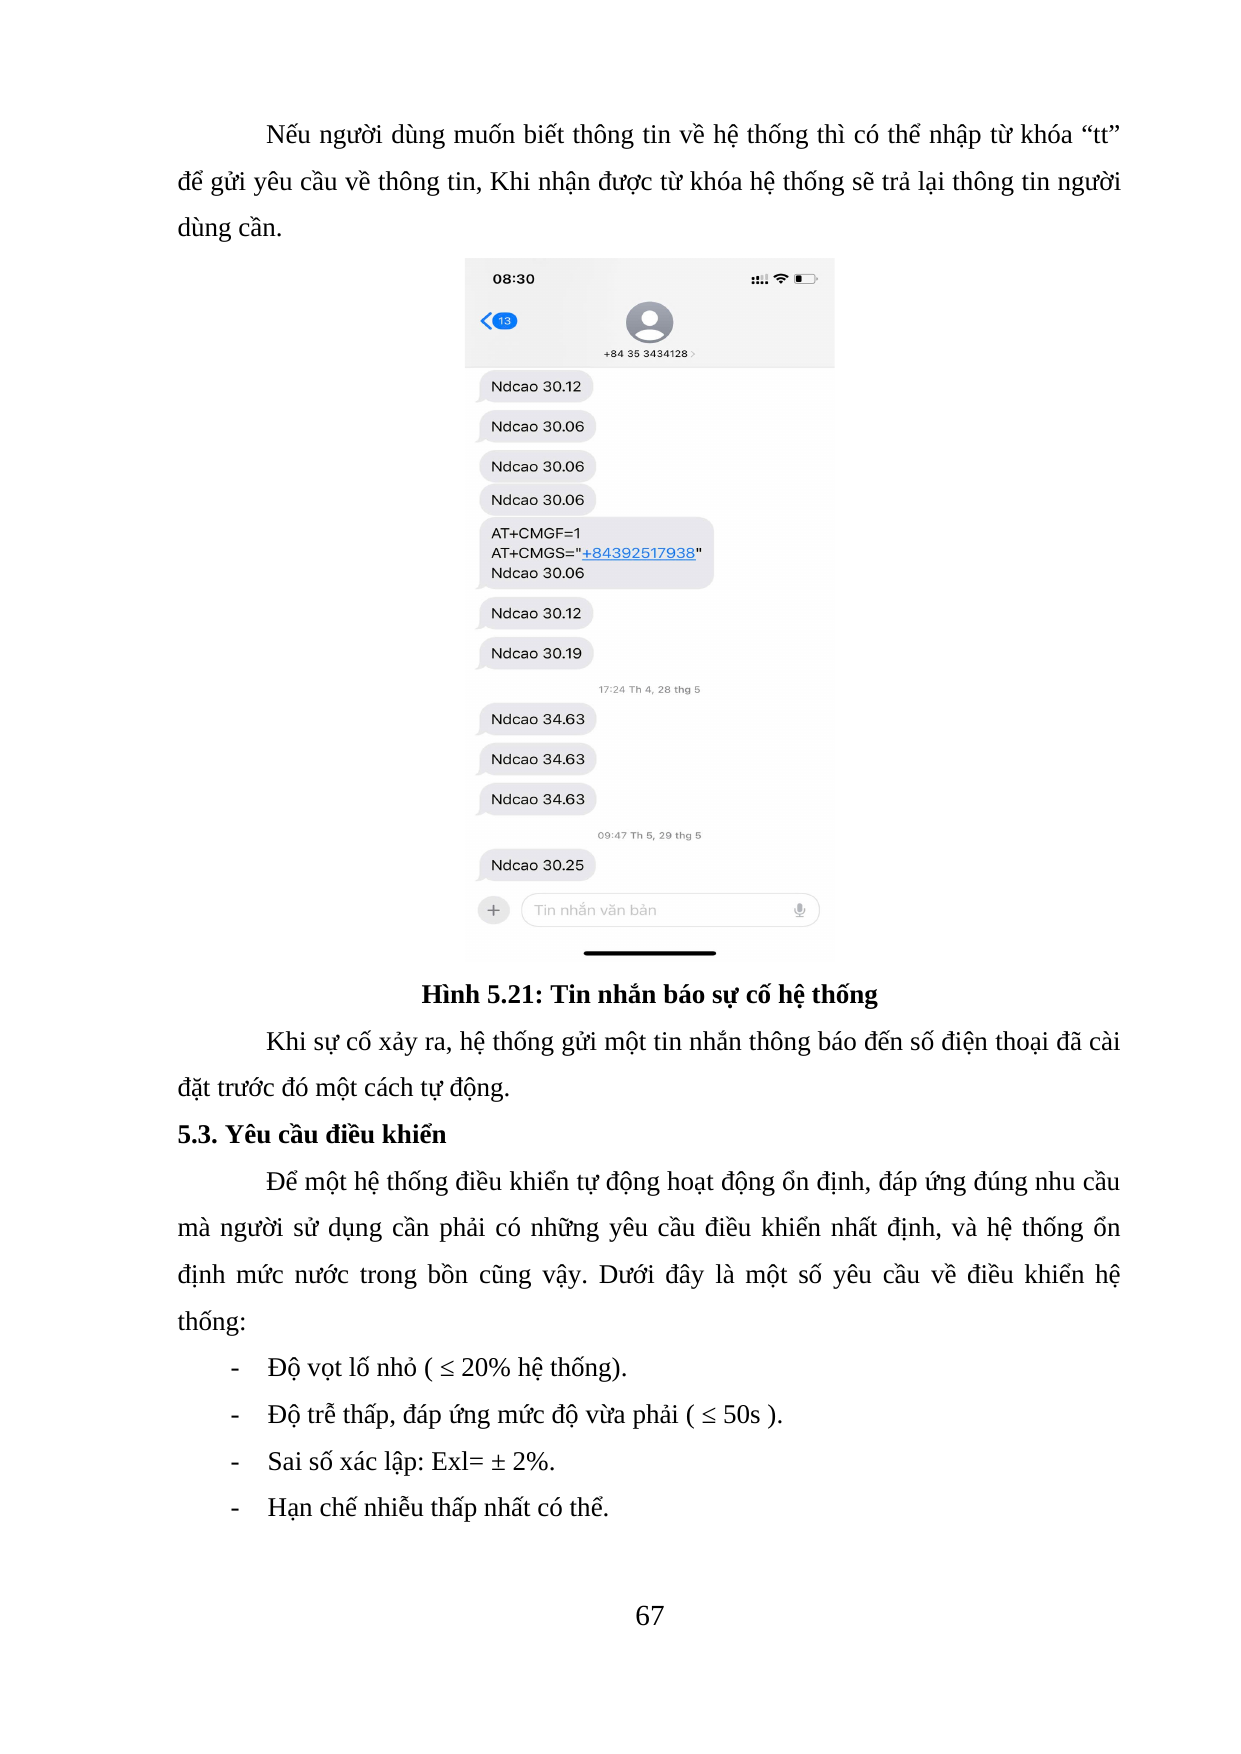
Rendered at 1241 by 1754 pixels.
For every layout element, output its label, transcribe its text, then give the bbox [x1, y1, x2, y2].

text Để một hệ thống điều khiển tự động hoạt động ổn định, đáp ứng đúng nhu cầu mà người sử dụng cần phải có những yêu cầu điều khiển nhất định, và hệ thống ổn định mức nước trong bồn cũng vậy. Dưới đây là một số yêu cầu về điều khiển hệ thống: [177, 1165, 1122, 1336]
list Độ trễ thấp, đáp ứng mức độ vừa phải ( ≤ 50s ). [230, 1398, 1122, 1429]
list Sai số xác lập: Exl= ± 2%. [230, 1445, 1122, 1476]
subtitle 5.3. Yêu cầu điều khiển [177, 1118, 1122, 1149]
picture [464, 258, 835, 962]
list Hạn chế nhiễu thấp nhất có thể. [230, 1492, 1122, 1523]
list Độ vọt lố nhỏ ( ≤ 20% hệ thống). [230, 1352, 1122, 1383]
text Nếu người dùng muốn biết thông tin về hệ thống thì có thể nhập từ khóa “tt” để gửi yêu cầu về thông tin, Khi nhận được từ khóa hệ thống sẽ trả lại thông tin người dùng cần. [177, 118, 1122, 243]
text Hình 5.21: Tin nhắn báo sự cố hệ thống [177, 978, 1122, 1009]
text Khi sự cố xảy ra, hệ thống gửi một tin nhắn thông báo đến số điện thoại đã cài đặt trước đó một cách tự động. [177, 1025, 1122, 1103]
